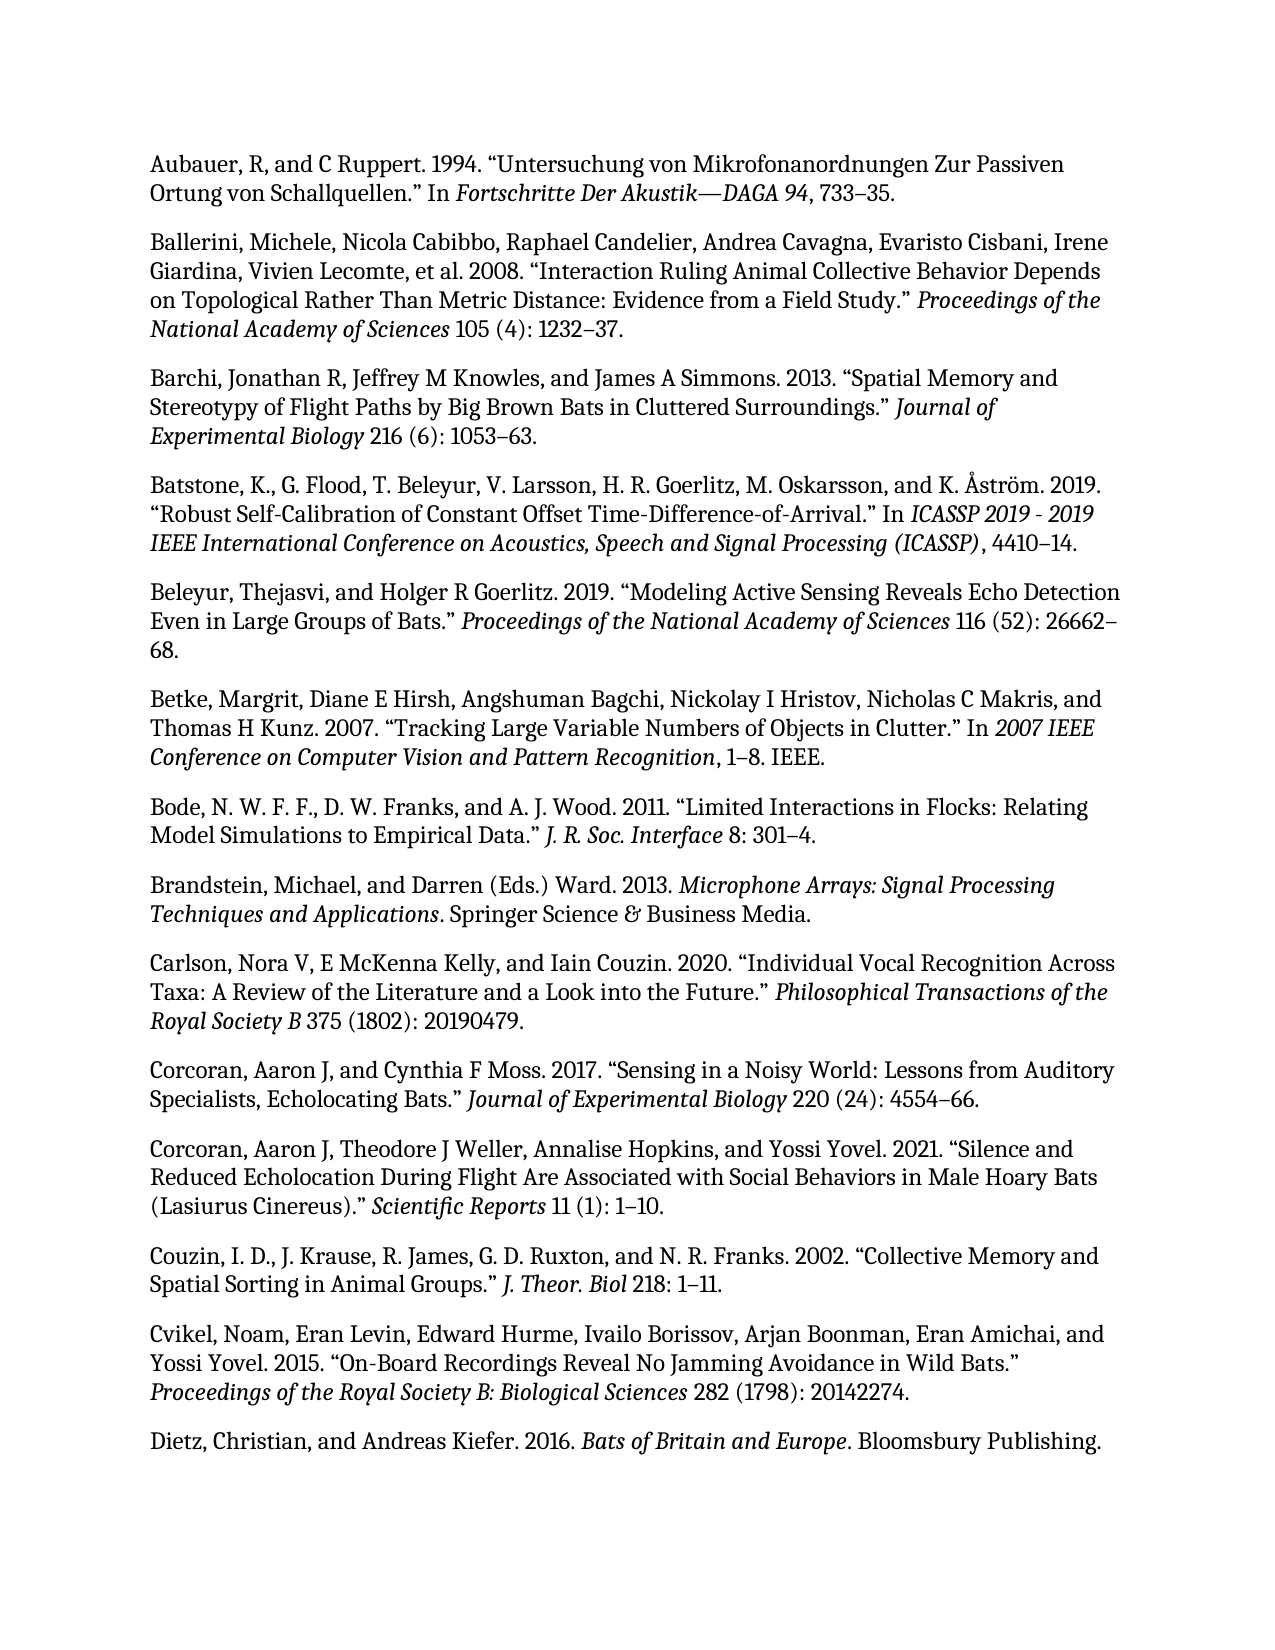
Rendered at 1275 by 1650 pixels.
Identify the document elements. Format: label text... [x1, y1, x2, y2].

text Couzin, I. D., J. Krause, R. James, G. D. Ruxton, and N. R. Franks. 2002. “Collective Memory and Spatial Sorting in Animal Groups.” J. Theor. Biol 218: 1–11. [150, 1242, 1125, 1299]
text Carlson, Nora V, E McKenna Kelly, and Iain Couzin. 2020. “Individual Vocal Recognition Across Taxa: A Review of the Literature and a Look into the Future.” Philosophical Transactions of the Royal Society B 375 (1802): 20190479. [150, 949, 1125, 1035]
text Aubauer, R, and C Ruppert. 1994. “Untersuchung von Mikrofonanordnungen Zur Passiven Ortung von Schallquellen.” In Fortschritte Der Akustik—DAGA 94, 733–35. [150, 150, 1125, 207]
text Ballerini, Michele, Nicola Cabibbo, Raphael Candelier, Andrea Cavagna, Evaristo Cisbani, Irene Giardina, Vivien Lecomte, et al. 2008. “Interaction Ruling Animal Collective Behavior Depends on Topological Rather Than Metric Distance: Evidence from a Field Study.” Proceedings of the National Academy of Sciences 105 (4): 1232–37. [150, 228, 1125, 343]
text Dietz, Christian, and Andreas Kiefer. 2016. Bats of Britain and Europe. Bloomsbury Publishing. [150, 1427, 1125, 1456]
text Corcoran, Aaron J, Theodore J Weller, Annalise Hopkins, and Yossi Yovel. 2021. “Silence and Reduced Echolocation During Flight Are Associated with Social Behaviors in Male Hoary Bats (Lasiurus Cinereus).” Scientific Reports 11 (1): 1–10. [150, 1134, 1125, 1221]
text Betke, Margrit, Diane E Hirsh, Angshuman Bagchi, Nickolay I Hristov, Nicholas C Makris, and Thomas H Kunz. 2007. “Tracking Large Variable Numbers of Objects in Clutter.” In 2007 IEEE Conference on Computer Vision and Pattern Recognition, 1–8. IEEE. [150, 685, 1125, 772]
text Corcoran, Aaron J, and Cynthia F Moss. 2017. “Sensing in a Noisy World: Lessons from Auditory Specialists, Echolocating Bats.” Journal of Experimental Biology 220 (24): 4554–66. [150, 1056, 1125, 1114]
text Bode, N. W. F. F., D. W. Franks, and A. J. Wood. 2011. “Limited Interactions in Flocks: Relating Model Simulations to Empirical Data.” J. R. Soc. Interface 8: 301–4. [150, 792, 1125, 850]
text Barchi, Jonathan R, Jeffrey M Knowles, and James A Simmons. 2013. “Spatial Memory and Stereotypy of Flight Paths by Big Brown Bats in Cluttered Surroundings.” Journal of Experimental Biology 216 (6): 1053–63. [150, 364, 1125, 450]
text Batstone, K., G. Flood, T. Beleyur, V. Larsson, H. R. Goerlitz, M. Oskarsson, and K. Åström. 2019. “Robust Self-Calibration of Constant Offset Time-Difference-of-Arrival.” In ICASSP 2019 - 2019 IEEE International Conference on Acoustics, Speech and Signal Processing (ICASSP), 4410–14. [150, 471, 1125, 557]
text Brandstein, Michael, and Darren (Eds.) Ward. 2013. Microphone Arrays: Signal Processing Techniques and Applications. Springer Science & Business Media. [150, 871, 1125, 928]
text Beleyur, Thejasvi, and Holger R Goerlitz. 2019. “Modeling Active Sensing Reveals Echo Detection Even in Large Groups of Bats.” Proceedings of the National Academy of Sciences 116 (52): 26662–68. [150, 578, 1125, 664]
text Cvikel, Noam, Eran Levin, Edward Hurme, Ivailo Borissov, Arjan Boonman, Eran Amichai, and Yossi Yovel. 2015. “On-Board Recordings Reveal No Jamming Avoidance in Wild Bats.” Proceedings of the Royal Society B: Biological Sciences 282 (1798): 20142274. [150, 1320, 1125, 1406]
